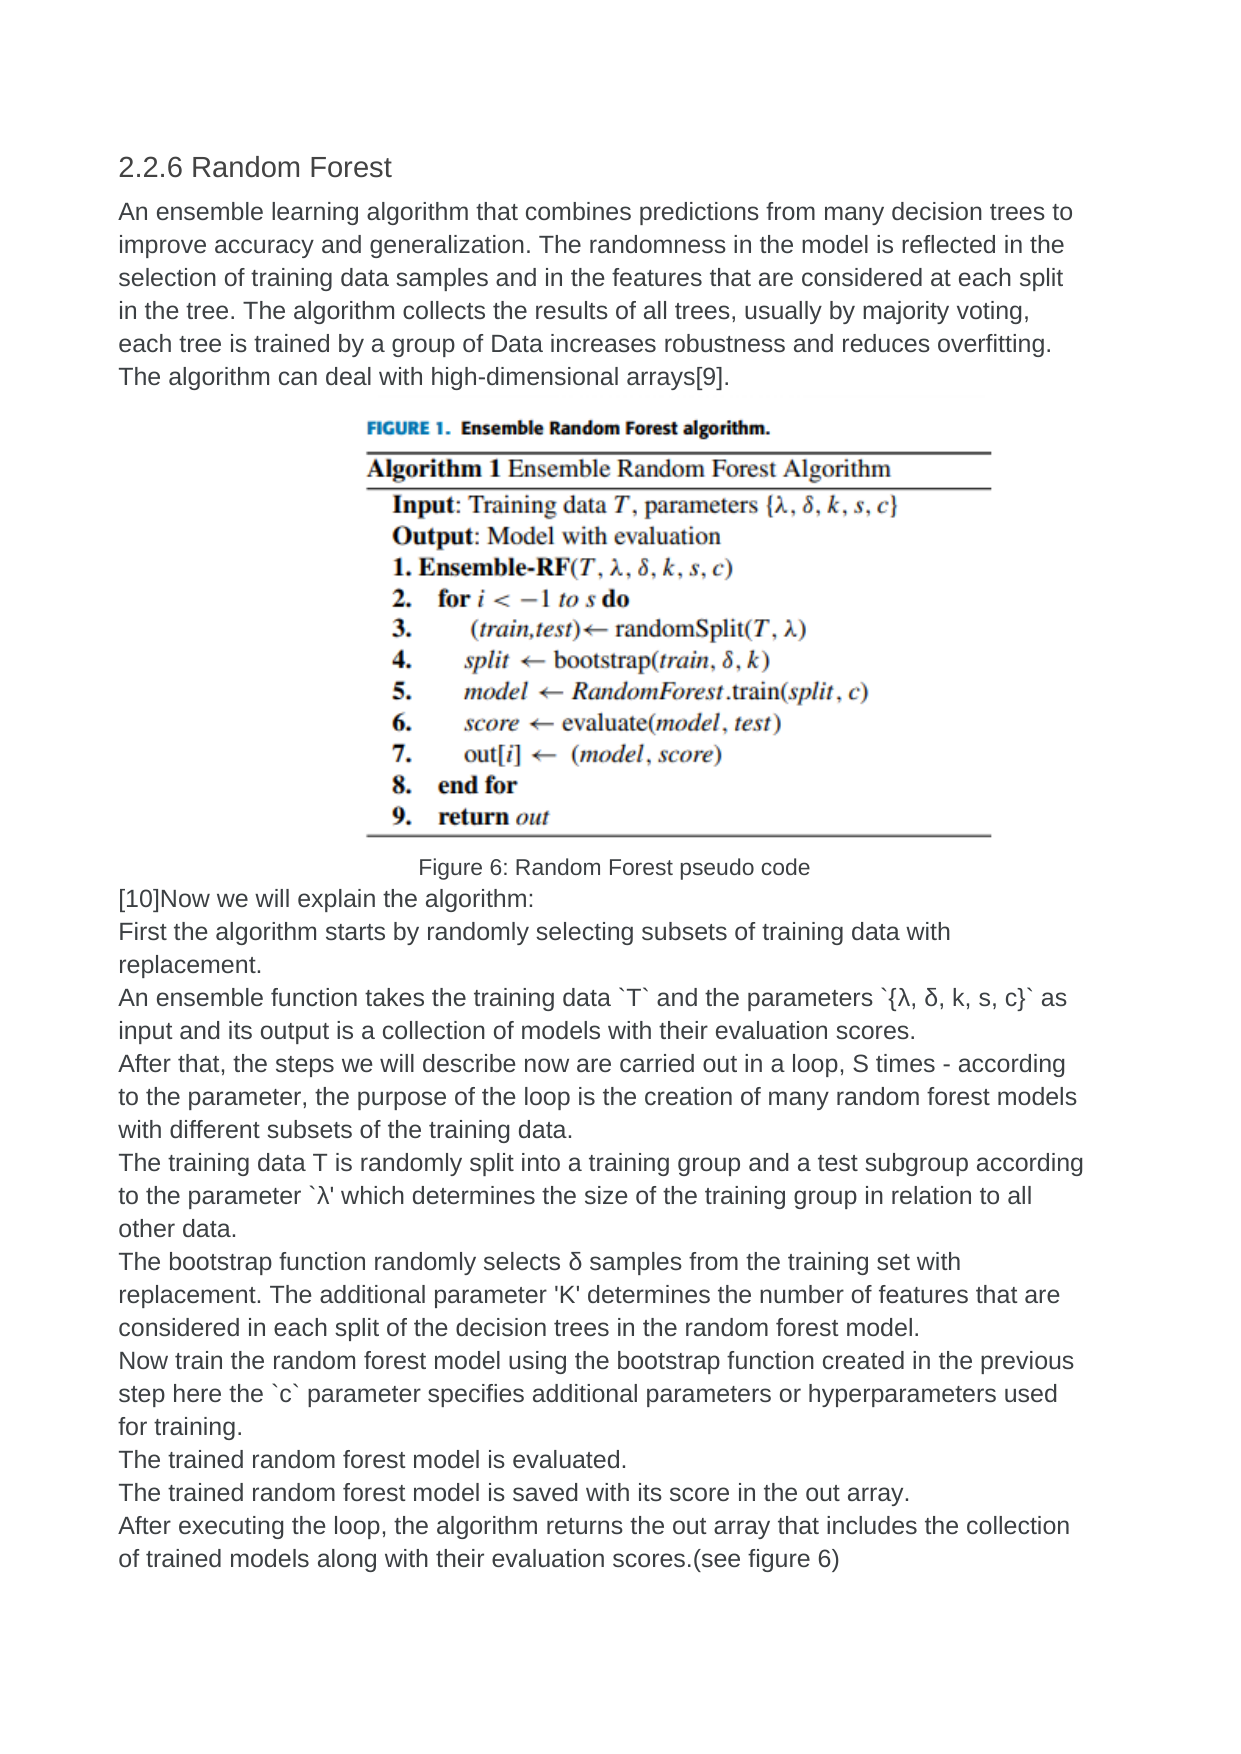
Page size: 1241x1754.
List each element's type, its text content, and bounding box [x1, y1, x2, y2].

text An ensemble function takes the training data `T` and the parameters `{λ, δ, k, s, c}` as input and its output is a collection of models with their evaluation scores. [118, 983, 1090, 1044]
text Figure 6: Random Forest pseudo code [418, 853, 1090, 880]
text Now train the random forest model using the bootstrap function created in the previous step here the `c` parameter specifies additional parameters or hyperparameters used for training. [118, 1346, 1090, 1441]
text After that, the steps we will describe now are carried out in a loop, S times - according to the parameter, the purpose of the loop is the creation of many random forest models with different subsets of the training data. [118, 1049, 1090, 1144]
text First the algorithm starts by randomly selecting subsets of training data with replacement. [118, 917, 1090, 978]
text The training data T is randomly split into a training group and a test subgroup according to the parameter `λ' which determines the size of the training group in relation to all other data. [118, 1148, 1090, 1243]
picture [343, 395, 992, 850]
text After executing the loop, the algorithm returns the out array that includes the collection of trained models along with their evaluation scores.(see figure 6) [118, 1511, 1090, 1573]
text The bootstrap function randomly selects δ samples from the training set with replacement. The additional parameter 'K' determines the number of features that are considered in each split of the decision trees in the random forest model. [118, 1247, 1090, 1342]
text The trained random forest model is evaluated. [118, 1445, 1090, 1474]
text An ensemble learning algorithm that combines predictions from many decision trees to improve accuracy and generalization. The randomness in the model is reflected in the selection of training data samples and in the features that are considered at each split in the tree. The algorithm collects the results of all trees, usually by majority voting, each tree is trained by a group of Data increases robustness and reduces overfitting. The algorithm can deal with high-dimensional arrays[9]. [118, 197, 1090, 391]
text [10]Now we will explain the algorithm: [118, 884, 1090, 912]
subtitle 2.2.6 Random Forest [118, 150, 1090, 183]
text The trained random forest model is saved with its score in the out array. [118, 1478, 1090, 1507]
